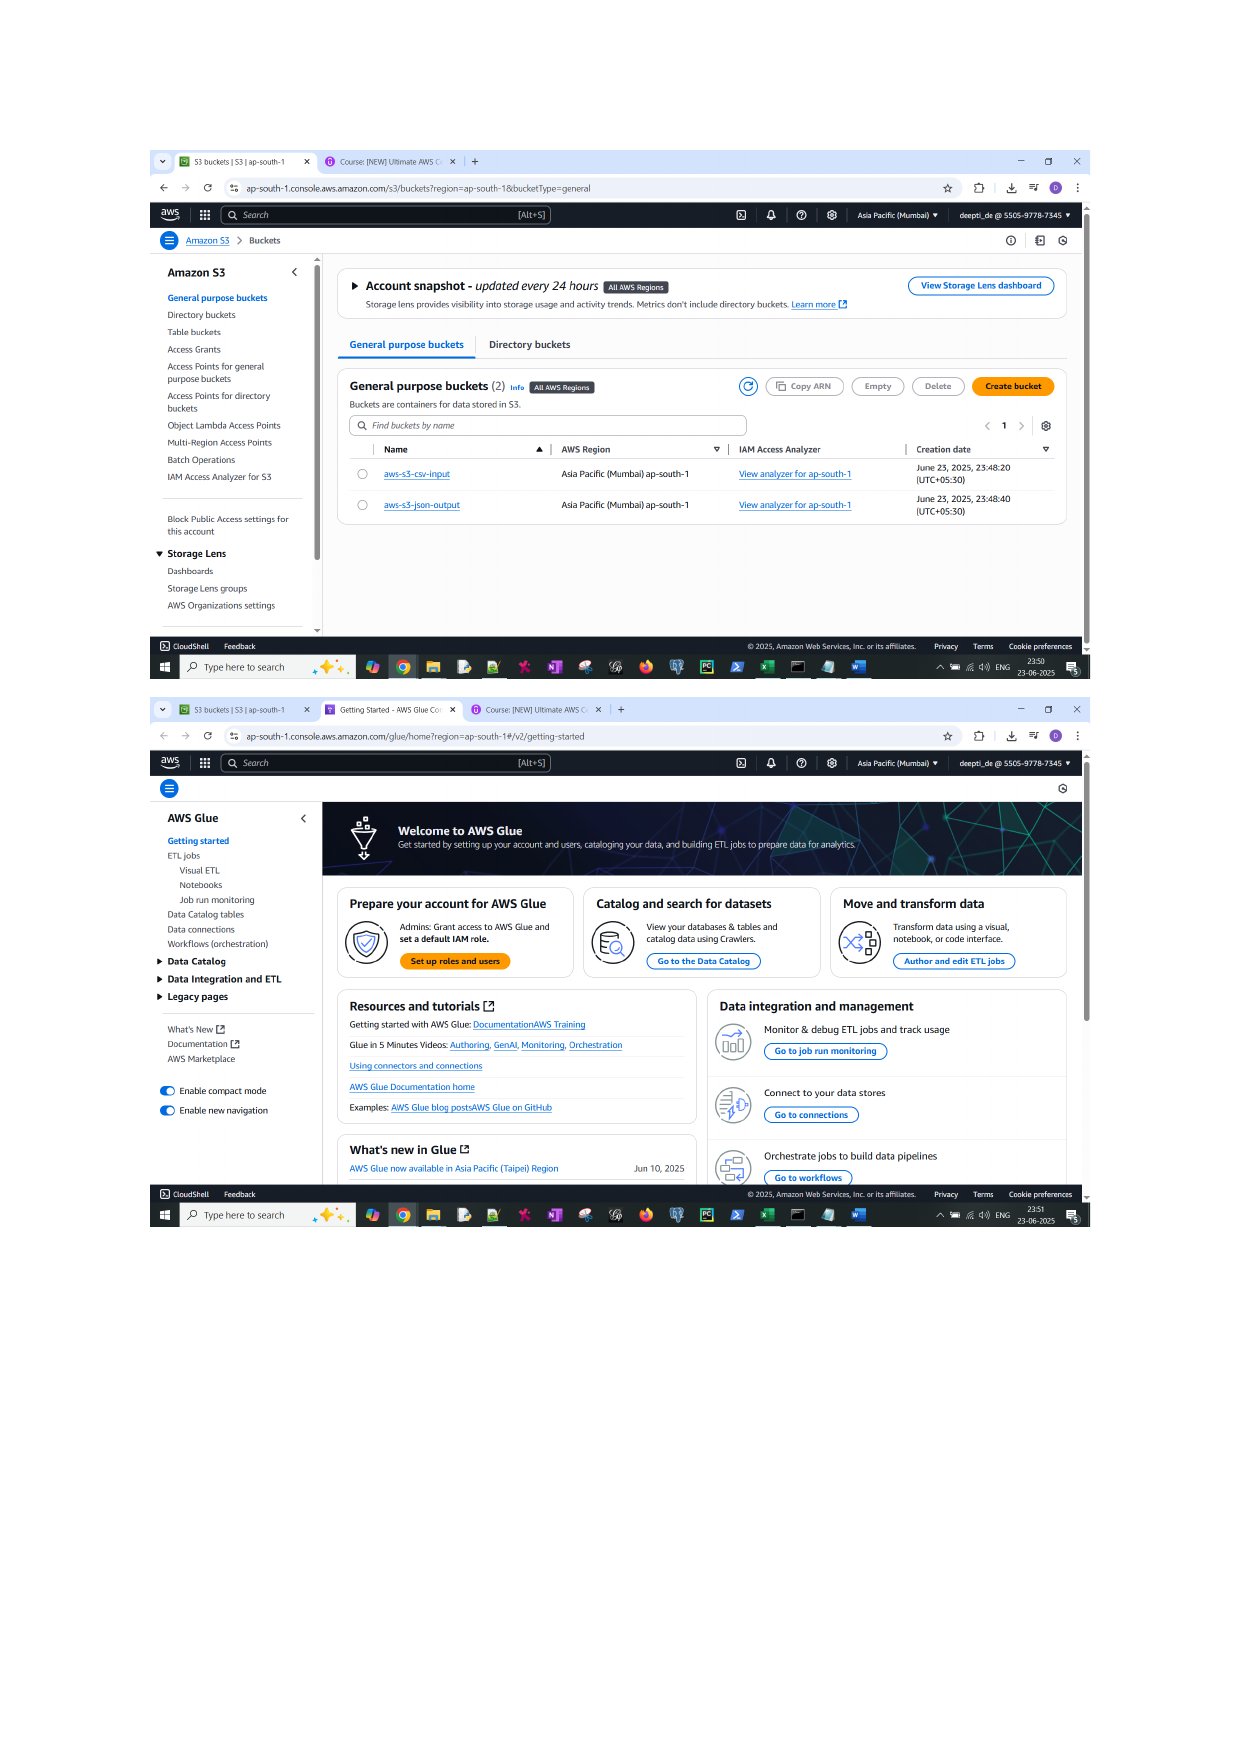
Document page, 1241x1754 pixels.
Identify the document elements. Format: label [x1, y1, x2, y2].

picture [150, 697, 1091, 1227]
picture [150, 150, 1091, 679]
